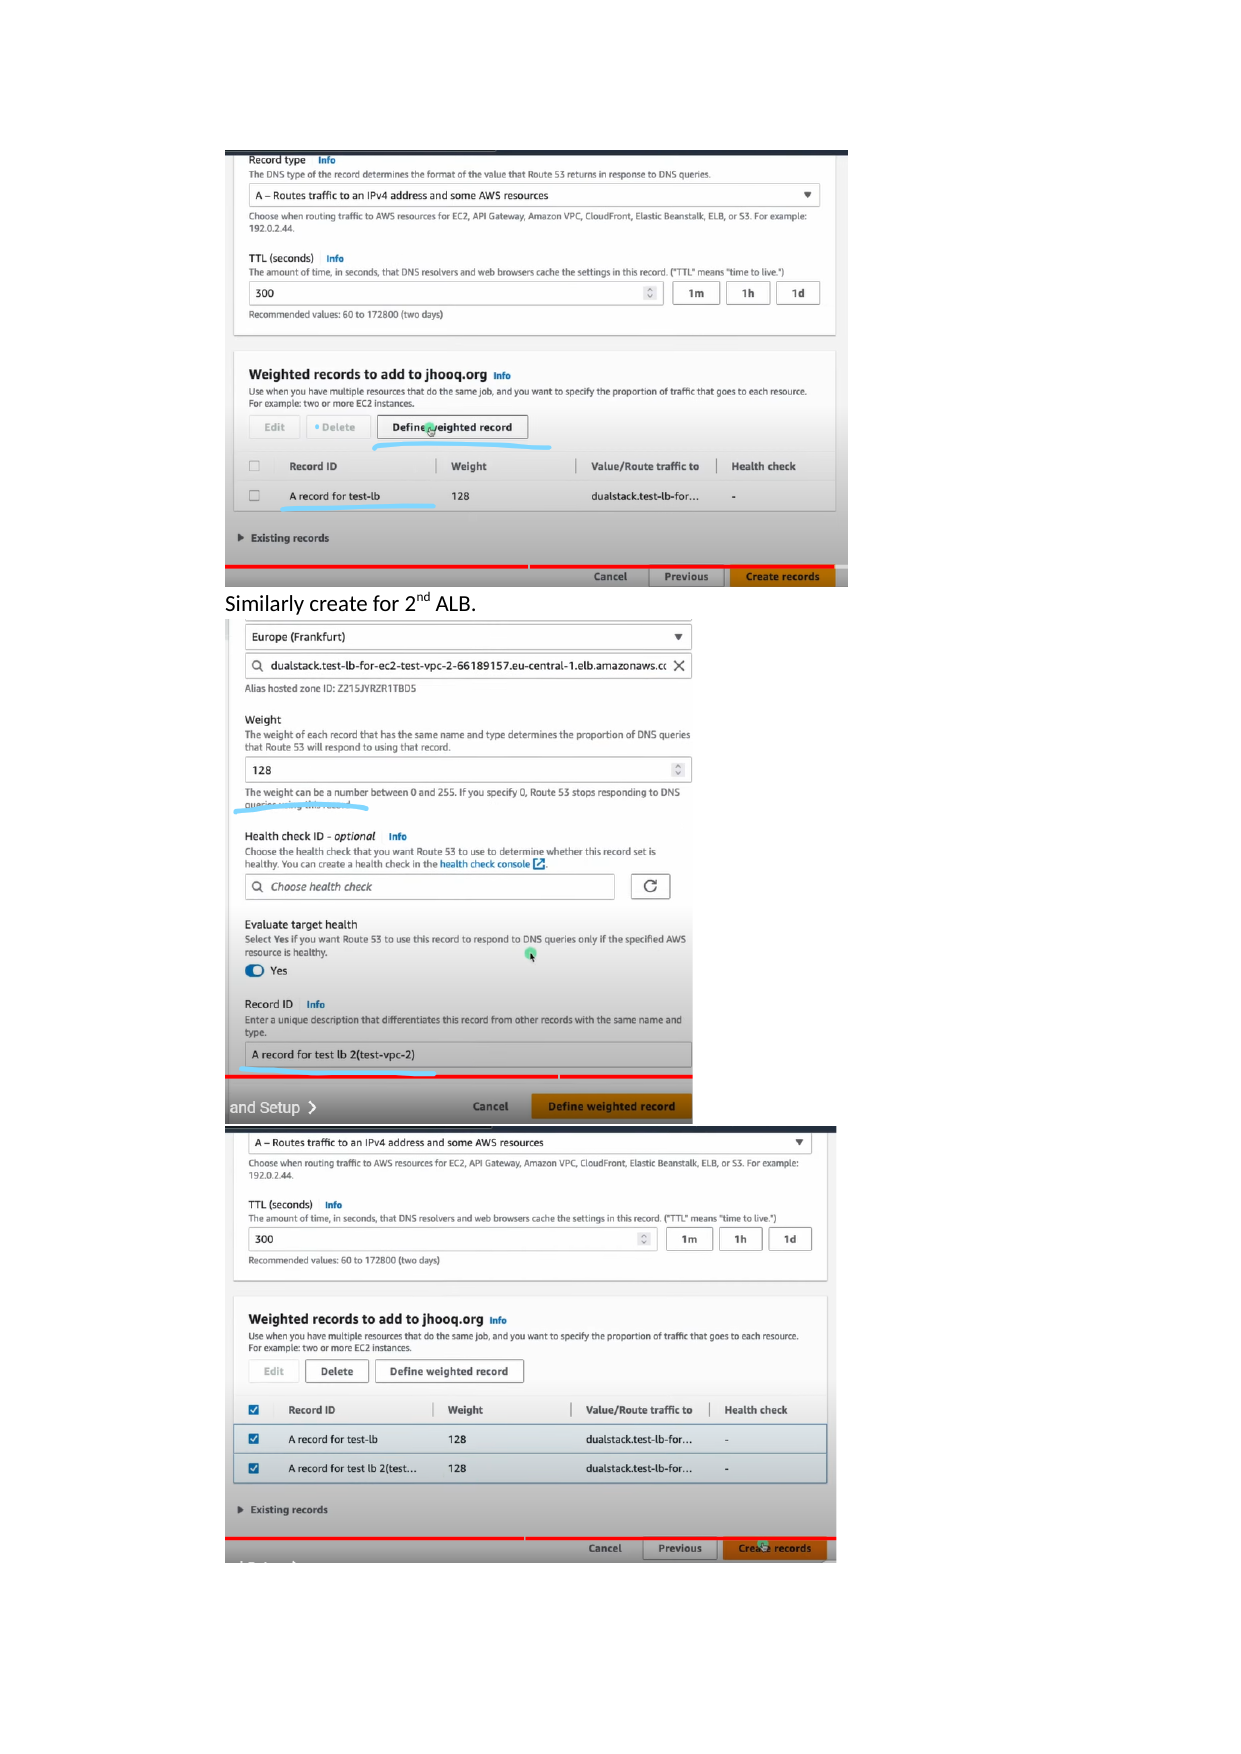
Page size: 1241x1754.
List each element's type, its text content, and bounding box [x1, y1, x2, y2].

picture [225, 619, 693, 1124]
picture [225, 1126, 837, 1563]
list Similarly create for 2nd ALB. [225, 589, 1090, 617]
picture [225, 150, 848, 587]
